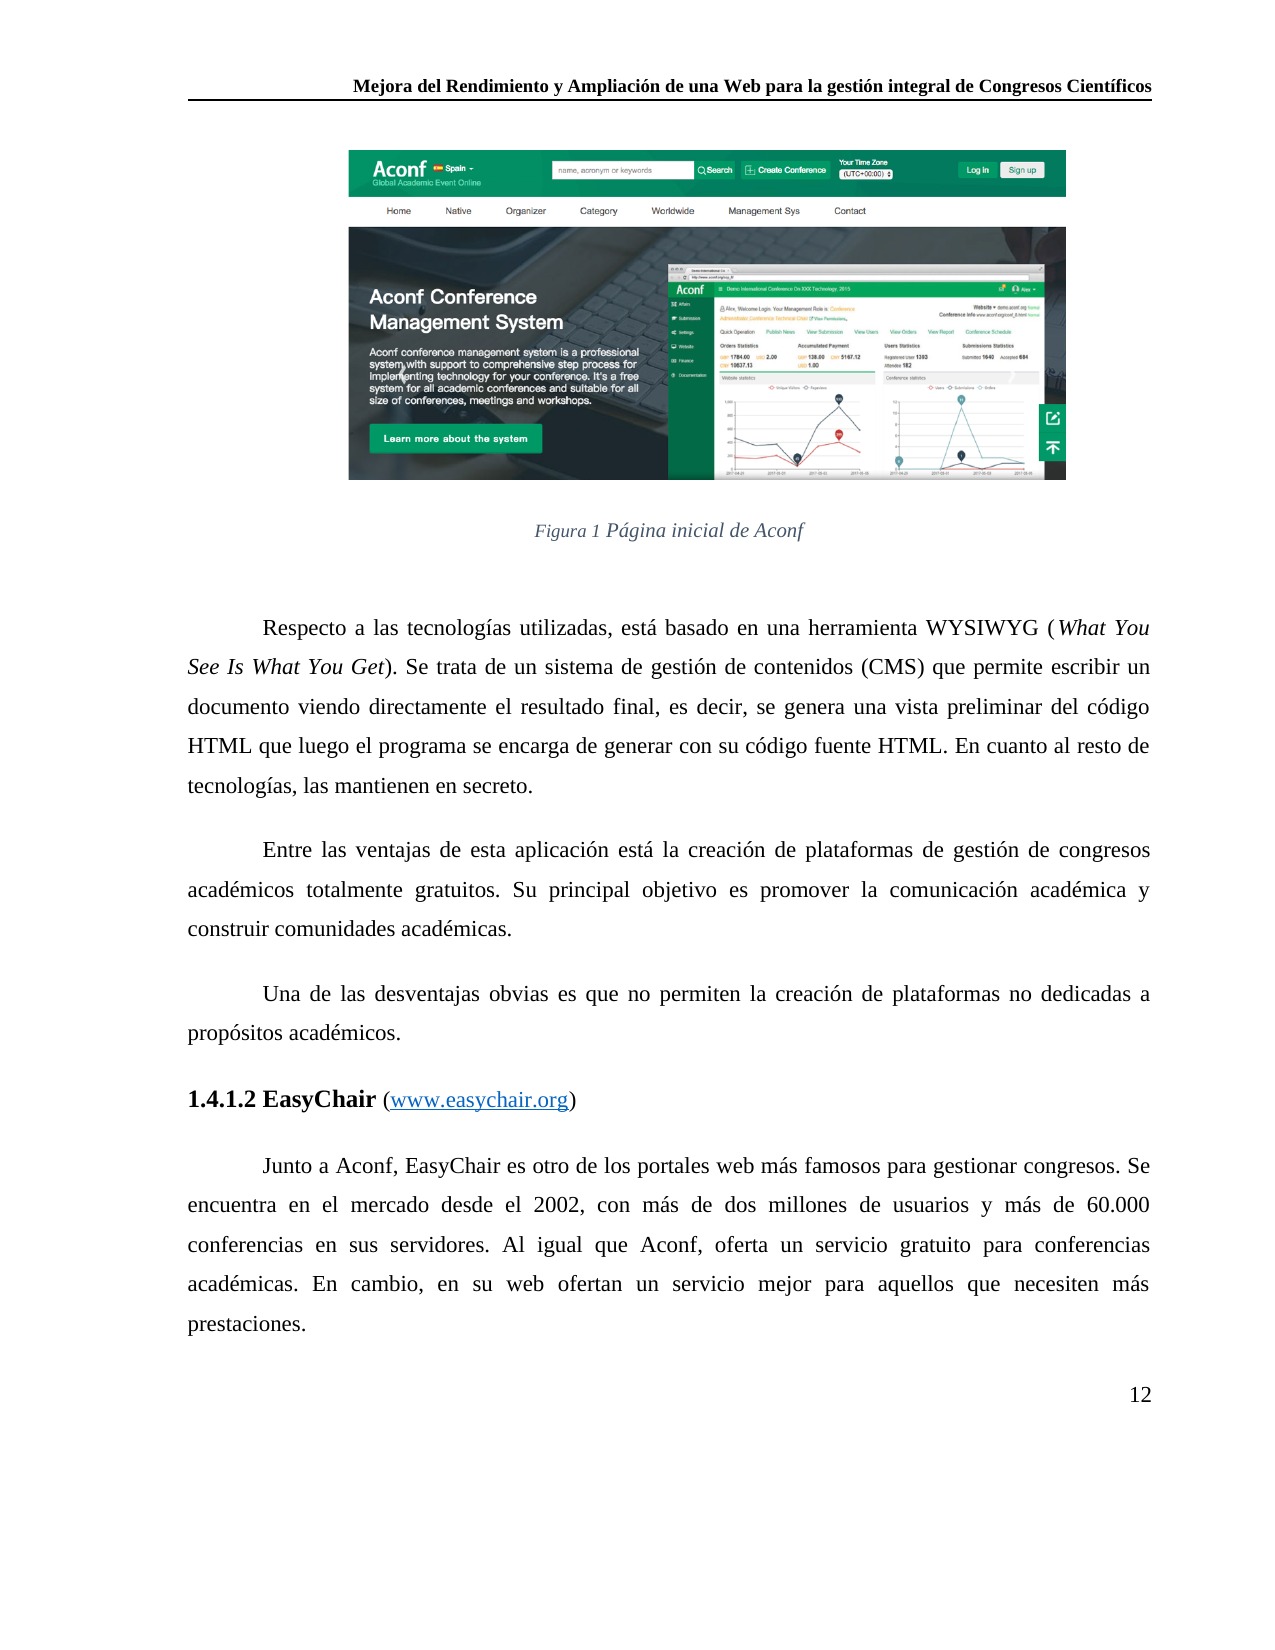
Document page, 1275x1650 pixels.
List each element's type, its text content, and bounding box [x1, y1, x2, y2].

text Una de las desventajas obvias es que no permiten la creación de plataformas no dedicadas a propósitos académicos. [187, 980, 1152, 1046]
text Junto a Aconf, EasyChair es otro de los portales web más famosos para gestionar congresos. Se encuentra en el mercado desde el 2002, con más de dos millones de usuarios y más de 60.000 conferencias en sus servidores. Al igual que Aconf, oferta un servicio gratuito para conferencias académicas. En cambio, en su web ofertan un servicio mejor para aquellos que necesiten más prestaciones. [187, 1152, 1152, 1336]
text Figura 1 Página inicial de Aconf [187, 518, 1152, 542]
text Respecto a las tecnologías utilizadas, está basado en una herramienta WYSIWYG (What You See Is What You Get). Se trata de un sistema de gestión de contenidos (CMS) que permite escribir un documento viendo directamente el resultado final, es decir, se genera una vista preliminar del código HTML que luego el programa se encarga de generar con su código fuente HTML. En cuanto al resto de tecnologías, las mantienen en secreto. [187, 614, 1152, 798]
text Entre las ventajas de esta aplicación está la creación de plataformas de gestión de congresos académicos totalmente gratuitos. Su principal objetivo es promover la comunicación académica y construir comunidades académicas. [187, 836, 1152, 942]
picture [348, 150, 1066, 480]
text 1.4.1.2 EasyChair (www.easychair.org) [187, 1084, 1152, 1112]
